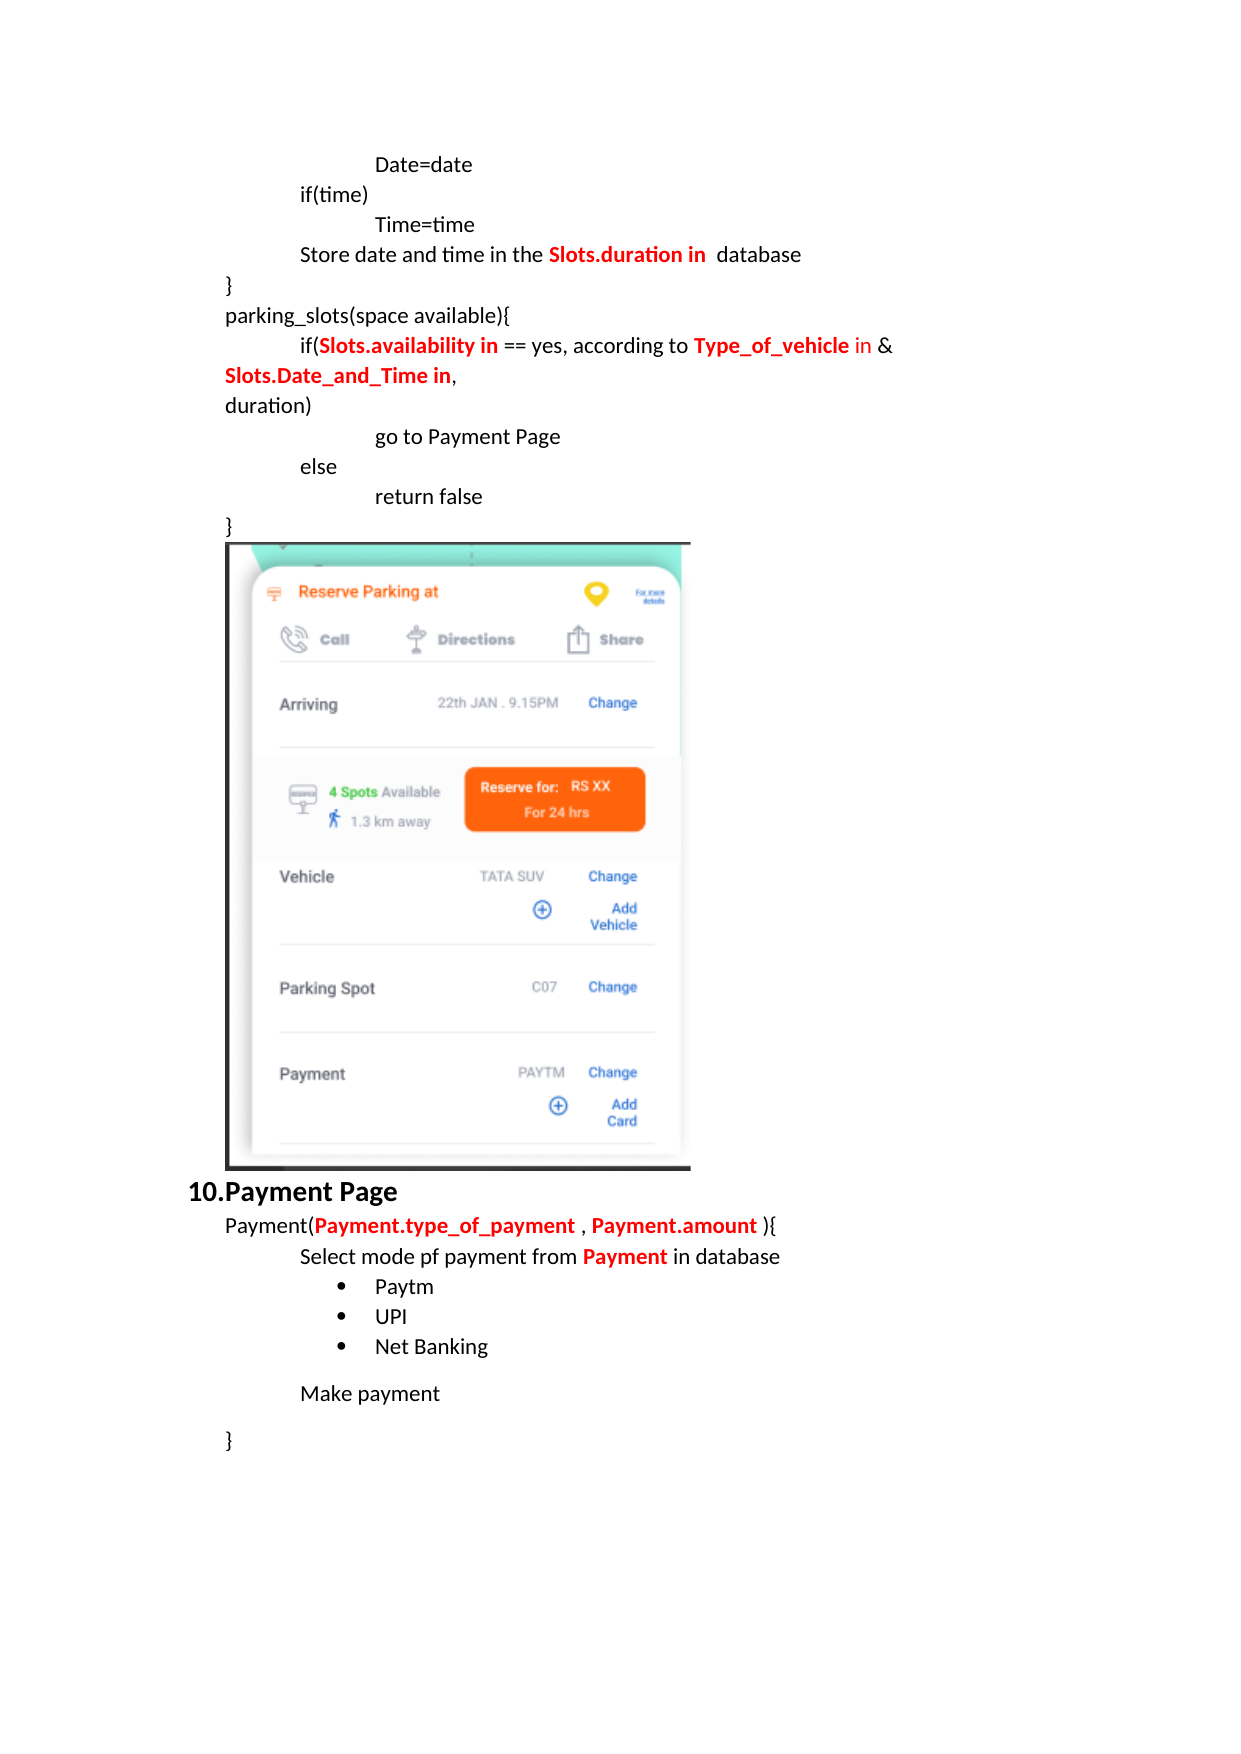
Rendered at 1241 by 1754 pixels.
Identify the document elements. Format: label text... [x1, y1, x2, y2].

list if(time) [225, 180, 1090, 208]
list Payment Page [187, 1173, 1090, 1209]
list Paytm [337, 1272, 1090, 1300]
list Select mode pf payment from Payment in database [225, 1242, 1090, 1270]
text Make payment [300, 1379, 1090, 1407]
list Date=date [225, 150, 1090, 178]
list Net Banking [337, 1332, 1090, 1360]
list UPI [337, 1302, 1090, 1330]
list return false [225, 482, 1090, 510]
list duration) [225, 392, 1090, 420]
list Payment(Payment.type_of_payment , Payment.amount ){ [225, 1212, 1090, 1239]
list else [225, 452, 1090, 480]
list parking_slots(space available){ [225, 301, 1090, 329]
list if(Slots.availability in == yes, according to Type_of_vehicle in & Slots.Date_and_Time in, [225, 331, 1090, 389]
list } [225, 512, 1090, 541]
picture [225, 542, 691, 1171]
list Time=time [225, 210, 1090, 238]
list } [225, 271, 1090, 299]
list Store date and time in the Slots.duration in database [225, 241, 1090, 269]
list } [225, 1426, 1090, 1454]
list go to Payment Page [225, 422, 1090, 450]
